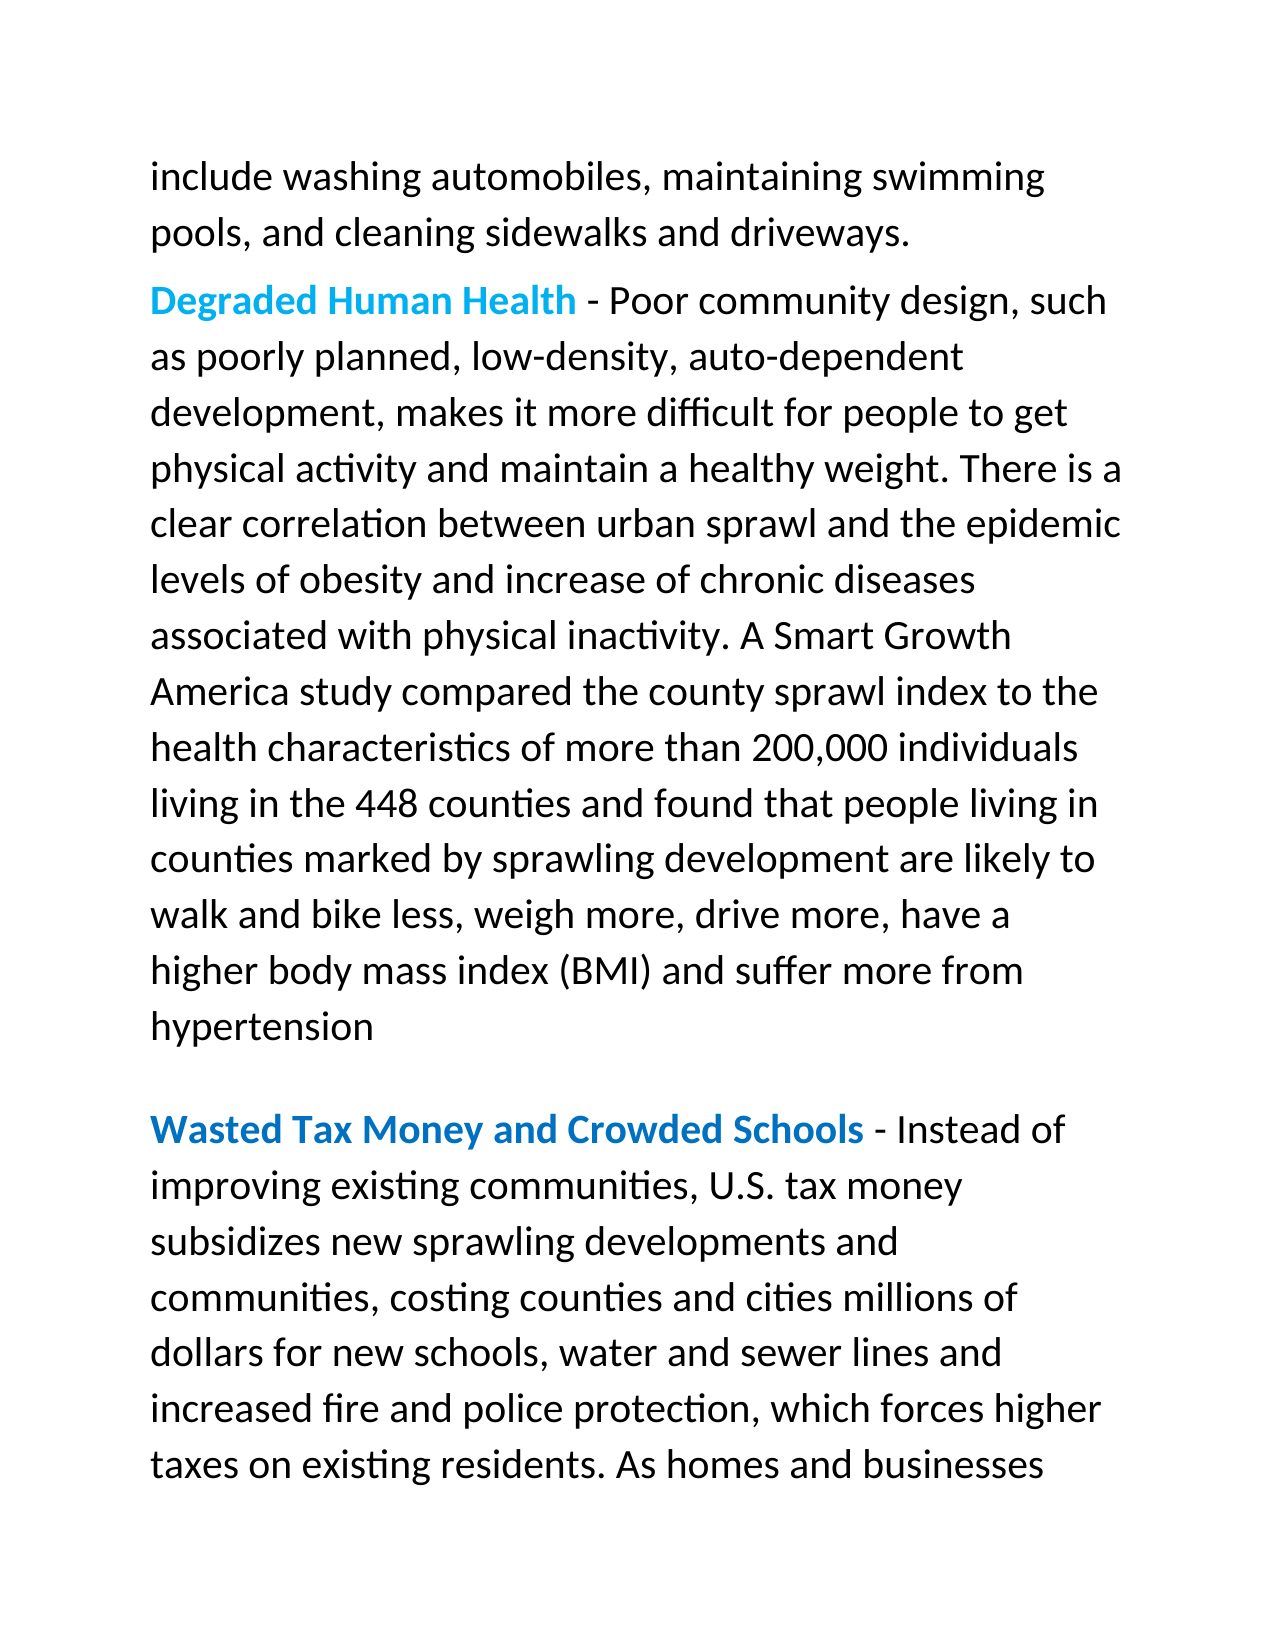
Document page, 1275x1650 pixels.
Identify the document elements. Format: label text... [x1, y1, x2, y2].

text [150, 150, 1125, 257]
text Degraded Human Health - Poor community design, such as poorly planned, low-density, auto-dependent development, makes it more difficult for people to get physical activity and maintain a healthy weight. There is a clear correlation between urban sprawl and the epidemic levels of obesity and increase of chronic diseases associated with physical inactivity. A Smart Growth America study compared the county sprawl index to the health characteristics of more than 200,000 individuals living in the 448 counties and found that people living in counties marked by sprawling development are likely to walk and bike less, weigh more, drive more, have a higher body mass index (BMI) and suffer more from hypertension [150, 274, 1125, 1051]
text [150, 1103, 1125, 1489]
